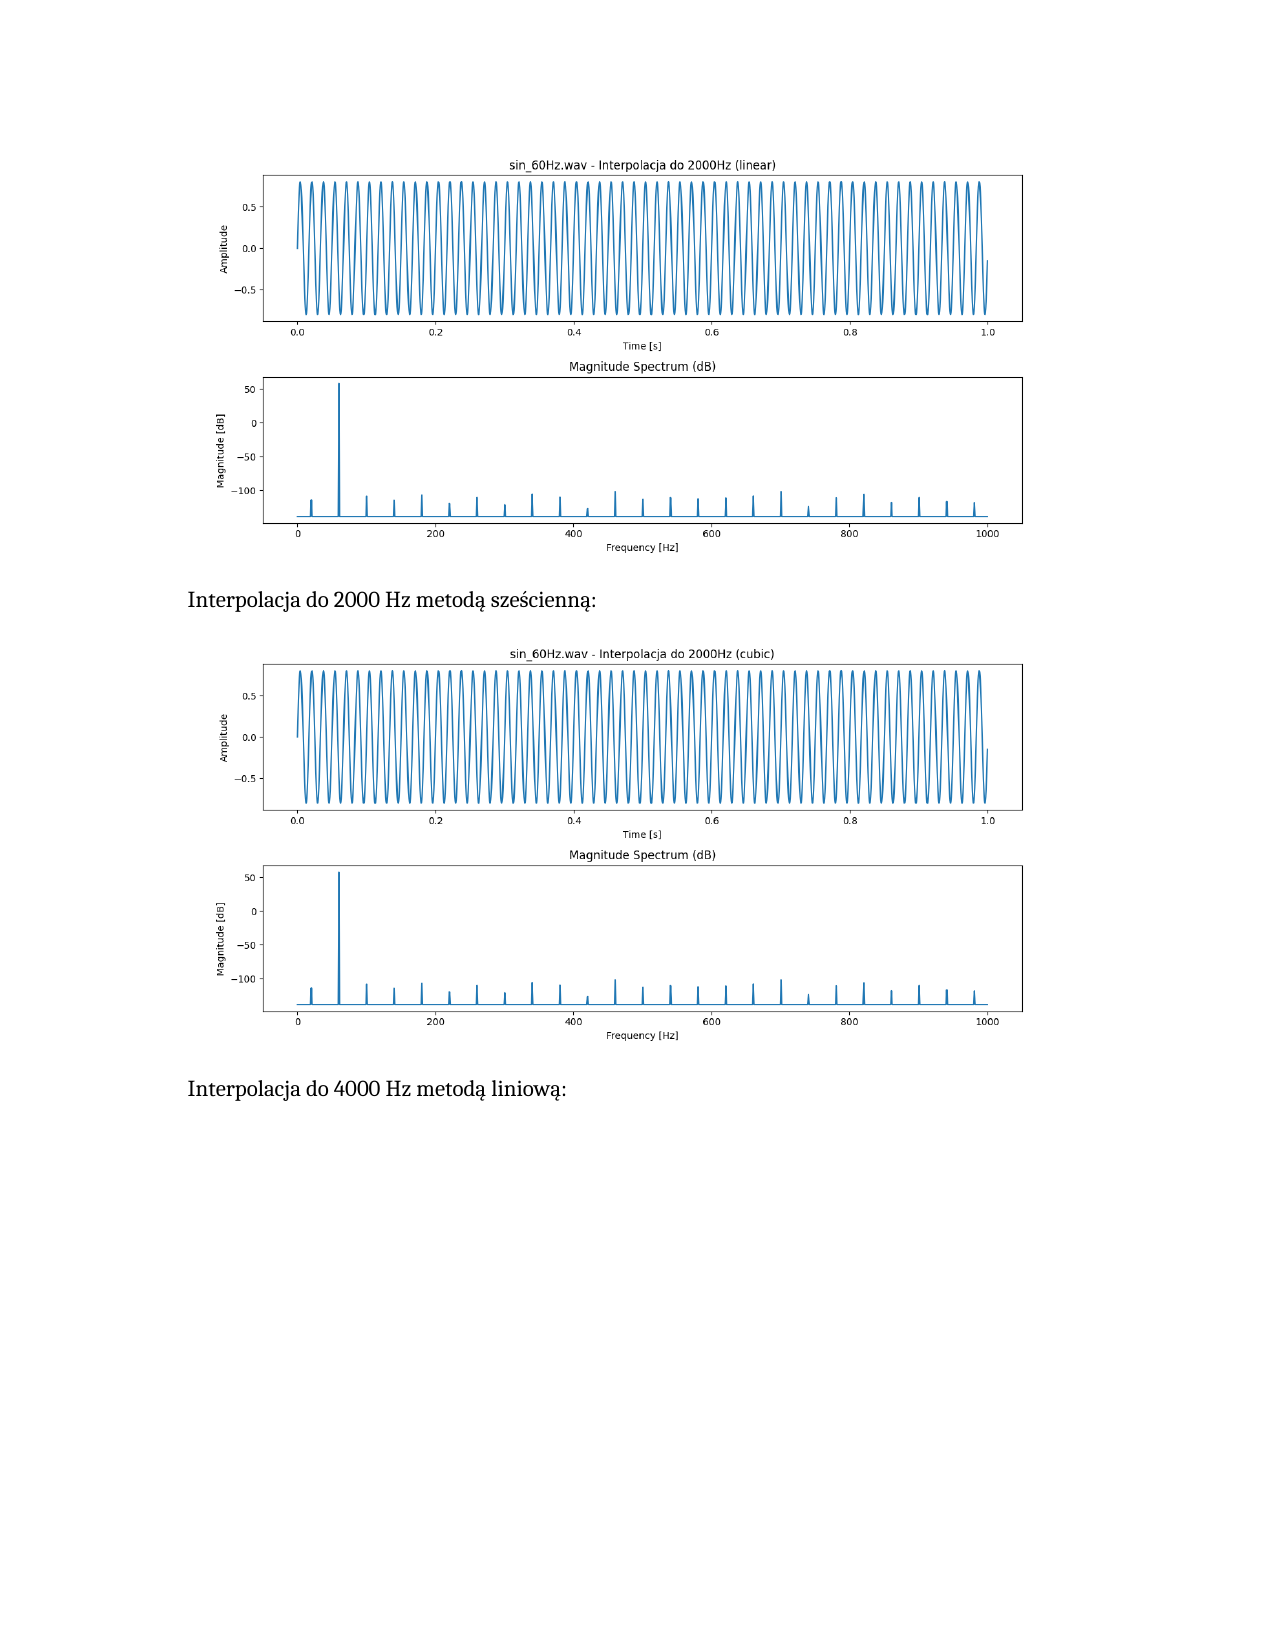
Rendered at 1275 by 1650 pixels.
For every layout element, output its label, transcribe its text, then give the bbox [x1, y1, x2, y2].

picture [206, 150, 1032, 563]
text Interpolacja do 4000 Hz metodą liniową: [187, 1075, 1087, 1102]
picture [206, 638, 1032, 1051]
text Interpolacja do 2000 Hz metodą sześcienną: [187, 587, 1087, 613]
